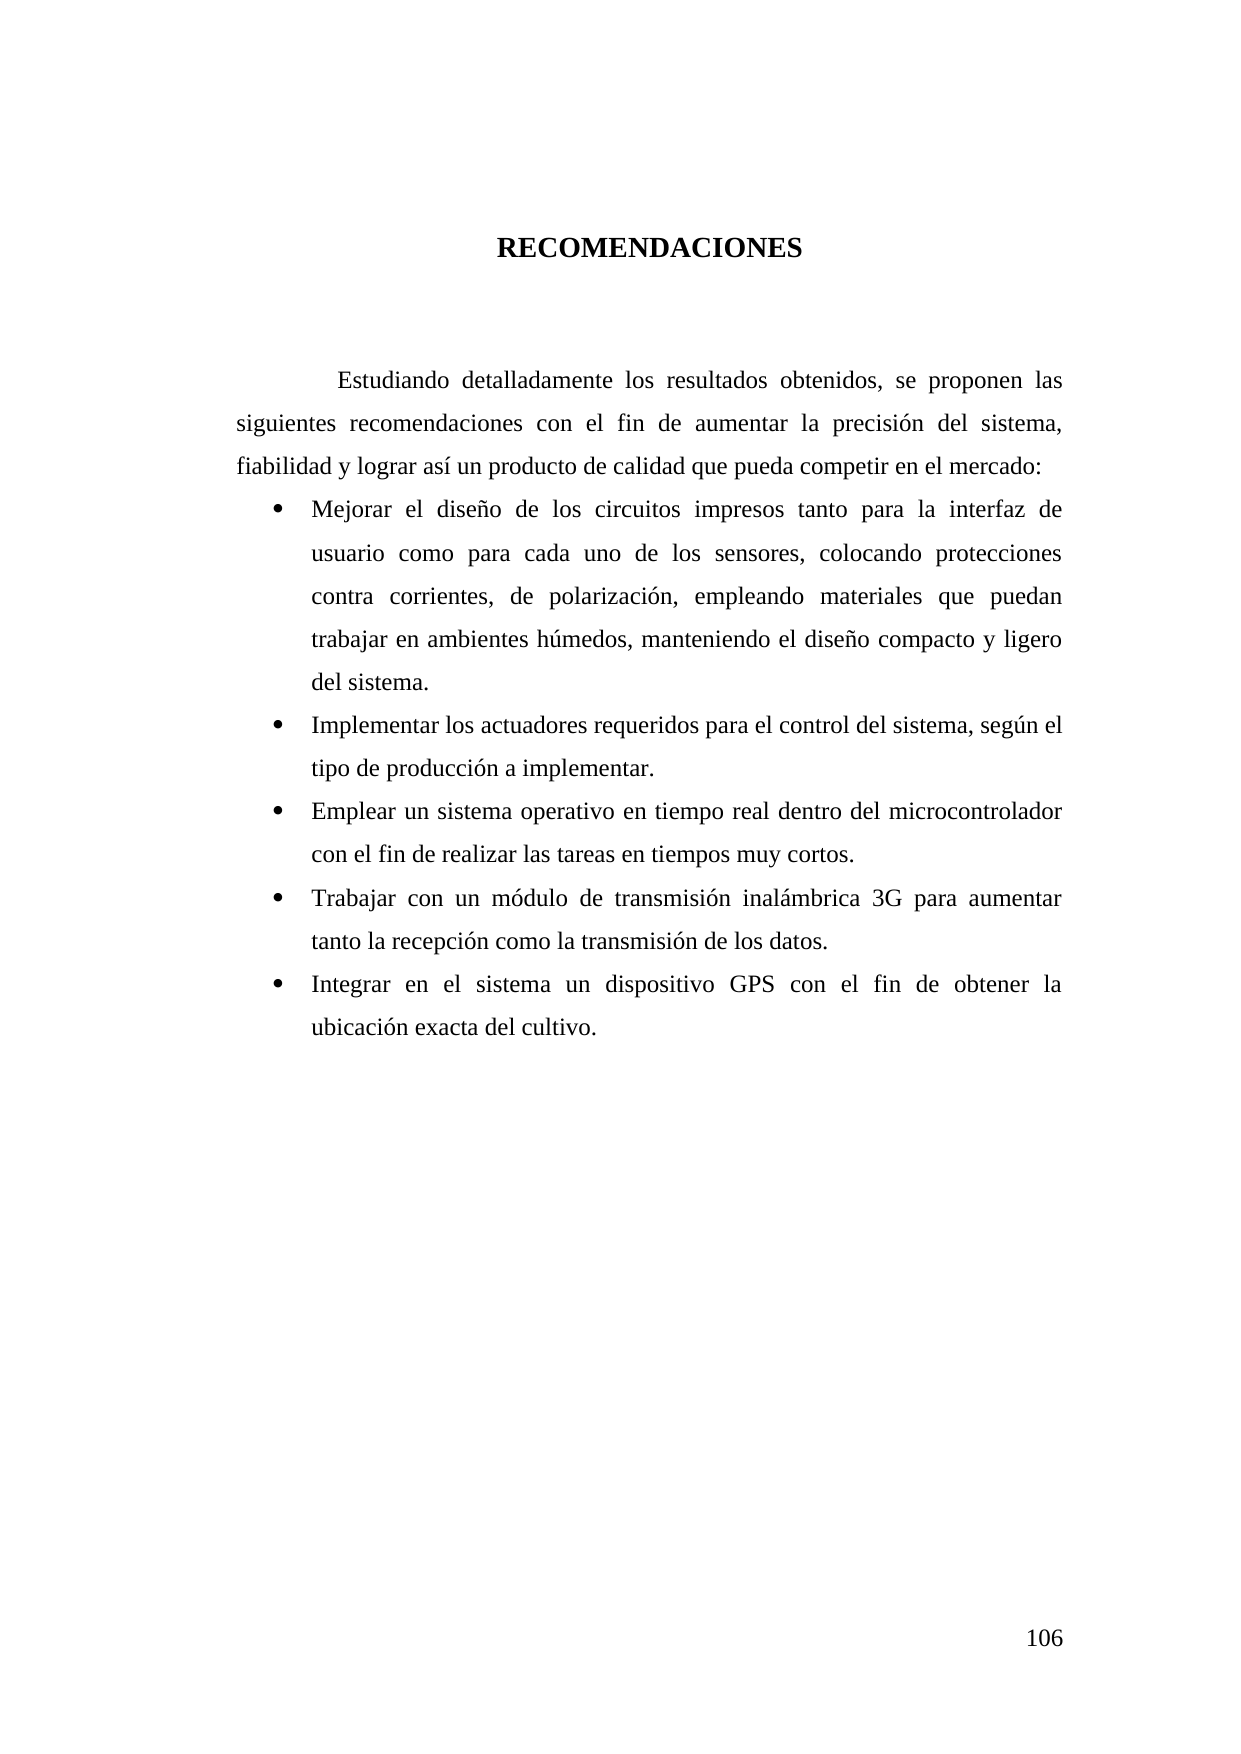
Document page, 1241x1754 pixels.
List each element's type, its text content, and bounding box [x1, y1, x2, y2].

list Implementar los actuadores requeridos para el control del sistema, según el tipo de producción a implementar. [274, 710, 1063, 782]
list Trabajar con un módulo de transmisión inalámbrica 3G para aumentar tanto la recepción como la transmisión de los datos. [274, 883, 1063, 954]
list Integrar en el sistema un dispositivo GPS con el fin de obtener la ubicación exacta del cultivo. [274, 969, 1063, 1041]
list Mejorar el diseño de los circuitos impresos tanto para la interfaz de usuario como para cada uno de los sensores, colocando protecciones contra corrientes, de polarización, empleando materiales que puedan trabajar en ambientes húmedos, manteniendo el diseño compacto y ligero del sistema. [274, 494, 1063, 696]
text Estudiando detalladamente los resultados obtenidos, se proponen las siguientes recomendaciones con el fin de aumentar la precisión del sistema, fiabilidad y lograr así un producto de calidad que pueda competir en el mercado: [236, 365, 1063, 480]
list Emplear un sistema operativo en tiempo real dentro del microcontrolador con el fin de realizar las tareas en tiempos muy cortos. [274, 796, 1063, 868]
subtitle RECOMENDACIONES [236, 230, 1063, 263]
